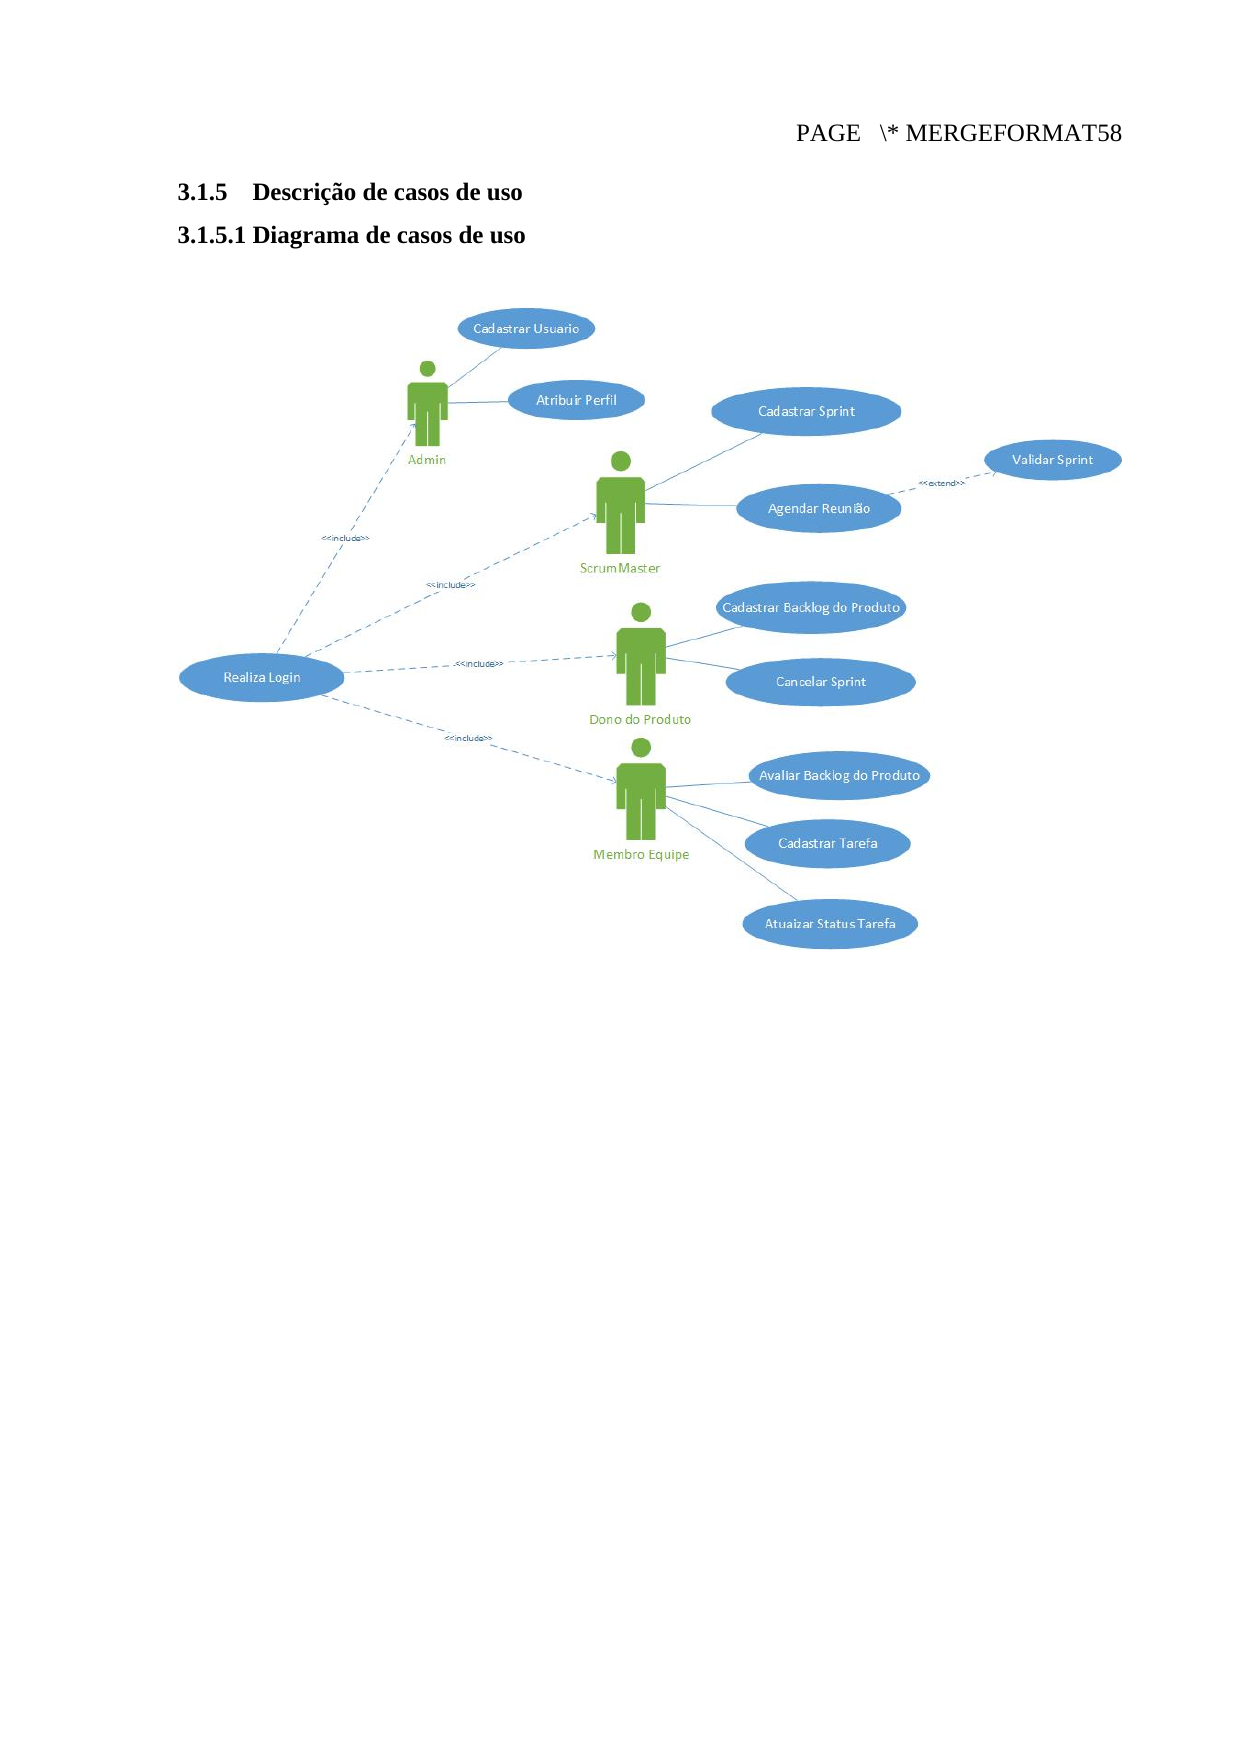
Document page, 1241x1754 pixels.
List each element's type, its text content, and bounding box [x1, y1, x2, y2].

picture [177, 306, 1123, 950]
subtitle Descrição de casos de uso [177, 177, 1122, 206]
subtitle Diagrama de casos de uso [177, 220, 1122, 249]
